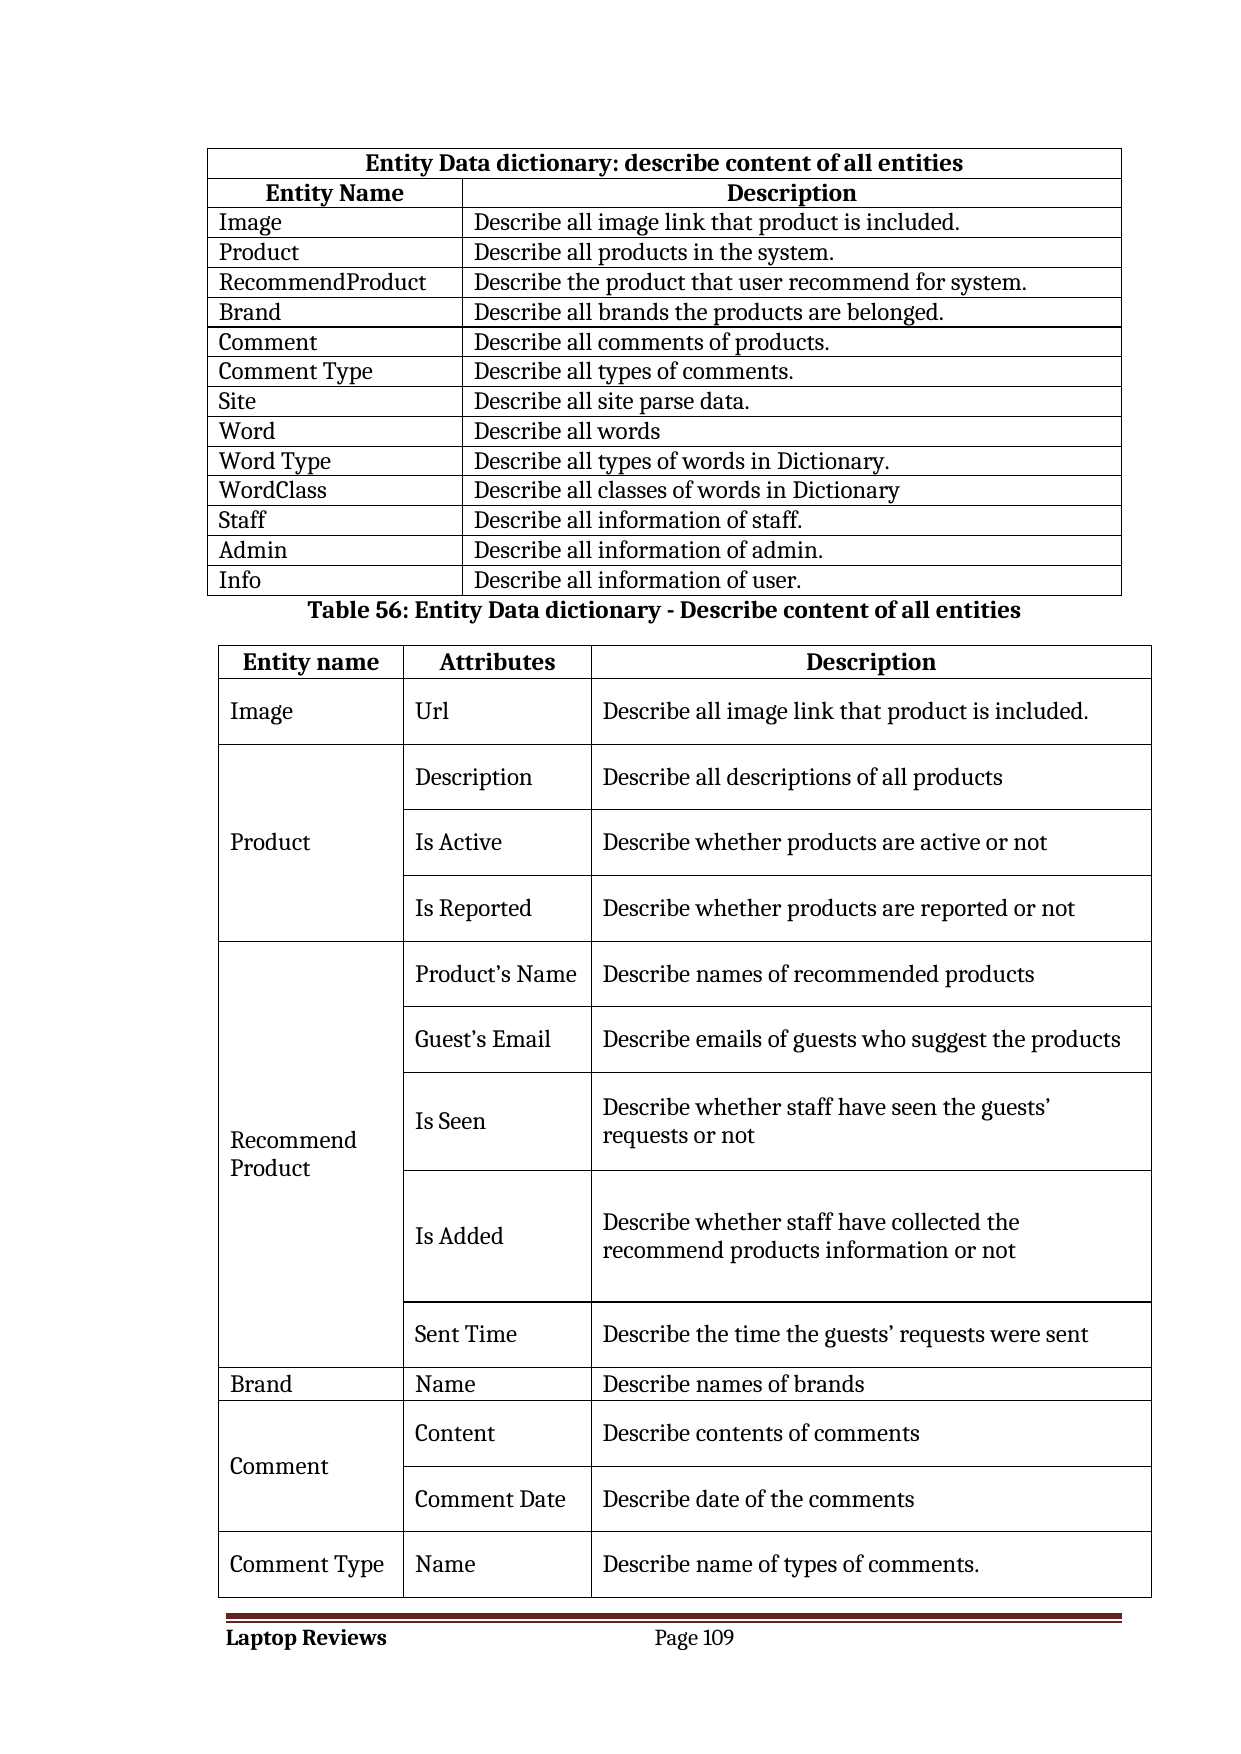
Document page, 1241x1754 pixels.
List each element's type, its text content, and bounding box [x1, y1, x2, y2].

table_cell Brand [208, 298, 462, 326]
table_cell Info [208, 566, 462, 594]
table_cell Describe names of recommended products [592, 942, 1151, 1006]
table_cell Description [404, 745, 591, 809]
table_cell Describe all image link that product is included. [463, 208, 1121, 237]
table_cell Comment Type [219, 1532, 403, 1597]
table_cell Comment [208, 328, 462, 356]
table_cell Describe all brands the products are belonged. [463, 298, 1121, 326]
table_cell Describe all products in the system. [463, 238, 1121, 267]
table_cell Describe contents of comments [592, 1401, 1151, 1466]
table_cell Is Active [404, 810, 591, 875]
table_cell Is Reported [404, 876, 591, 941]
table_cell Describe all information of user. [463, 566, 1121, 594]
table_cell Describe all classes of words in Dictionary [463, 476, 1121, 505]
table_cell Admin [208, 536, 462, 565]
table_cell Describe all types of comments. [463, 357, 1121, 386]
table_header Entity name [219, 646, 403, 678]
table_cell Sent Time [404, 1303, 591, 1367]
table_cell Comment [219, 1401, 403, 1531]
table_cell Comment Date [404, 1467, 591, 1531]
table_cell Describe all information of staff. [463, 506, 1121, 535]
table_cell Url [404, 679, 591, 744]
table_cell WordClass [208, 476, 462, 505]
table_cell Word [208, 417, 462, 446]
table_cell Describe all words [463, 417, 1121, 446]
table_cell Describe all descriptions of all products [592, 745, 1151, 809]
table_cell Describe date of the comments [592, 1467, 1151, 1531]
table_header Entity Data dictionary: describe content of all entities [208, 149, 1121, 177]
table_cell Describe name of types of comments. [592, 1532, 1151, 1597]
table_cell Description [463, 179, 1121, 207]
table_cell Product’s Name [404, 942, 591, 1006]
table_cell Image [219, 679, 403, 744]
table_cell Entity Name [208, 179, 462, 207]
table_cell Describe whether products are reported or not [592, 876, 1151, 941]
table_cell Describe all site parse data. [463, 387, 1121, 416]
table_cell Describe the time the guests’ requests were sent [592, 1303, 1151, 1367]
table_cell Describe all comments of products. [463, 328, 1121, 356]
table_cell Describe whether staff have seen the guests’ requests or not [592, 1073, 1151, 1170]
table_cell Site [208, 387, 462, 416]
table_cell Staff [208, 506, 462, 535]
table_cell Image [208, 208, 462, 237]
table_cell RecommendProduct [208, 268, 462, 297]
table_cell Describe whether products are active or not [592, 810, 1151, 875]
table_cell Describe whether staff have collected the recommend products information or not [592, 1171, 1151, 1301]
table_cell Word Type [208, 447, 462, 475]
table_cell Name [404, 1532, 591, 1597]
table_cell Is Added [404, 1171, 591, 1301]
table_cell Describe names of brands [592, 1368, 1151, 1400]
table_cell Product [208, 238, 462, 267]
table_cell Describe the product that user recommend for system. [463, 268, 1121, 297]
table_header Attributes [404, 646, 591, 678]
table_header Description [592, 646, 1151, 678]
table_cell Describe all types of words in Dictionary. [463, 447, 1121, 475]
table_cell Describe all image link that product is included. [592, 679, 1151, 744]
table_cell Is Seen [404, 1073, 591, 1170]
table_cell Product [219, 745, 403, 941]
table_cell Comment Type [208, 357, 462, 386]
table_cell Brand [219, 1368, 403, 1400]
table_cell Describe emails of guests who suggest the products [592, 1007, 1151, 1072]
table_cell Guest’s Email [404, 1007, 591, 1072]
table_cell Recommend Product [219, 942, 403, 1367]
table_cell Name [404, 1368, 591, 1400]
table_cell Describe all information of admin. [463, 536, 1121, 565]
table_cell Content [404, 1401, 591, 1466]
